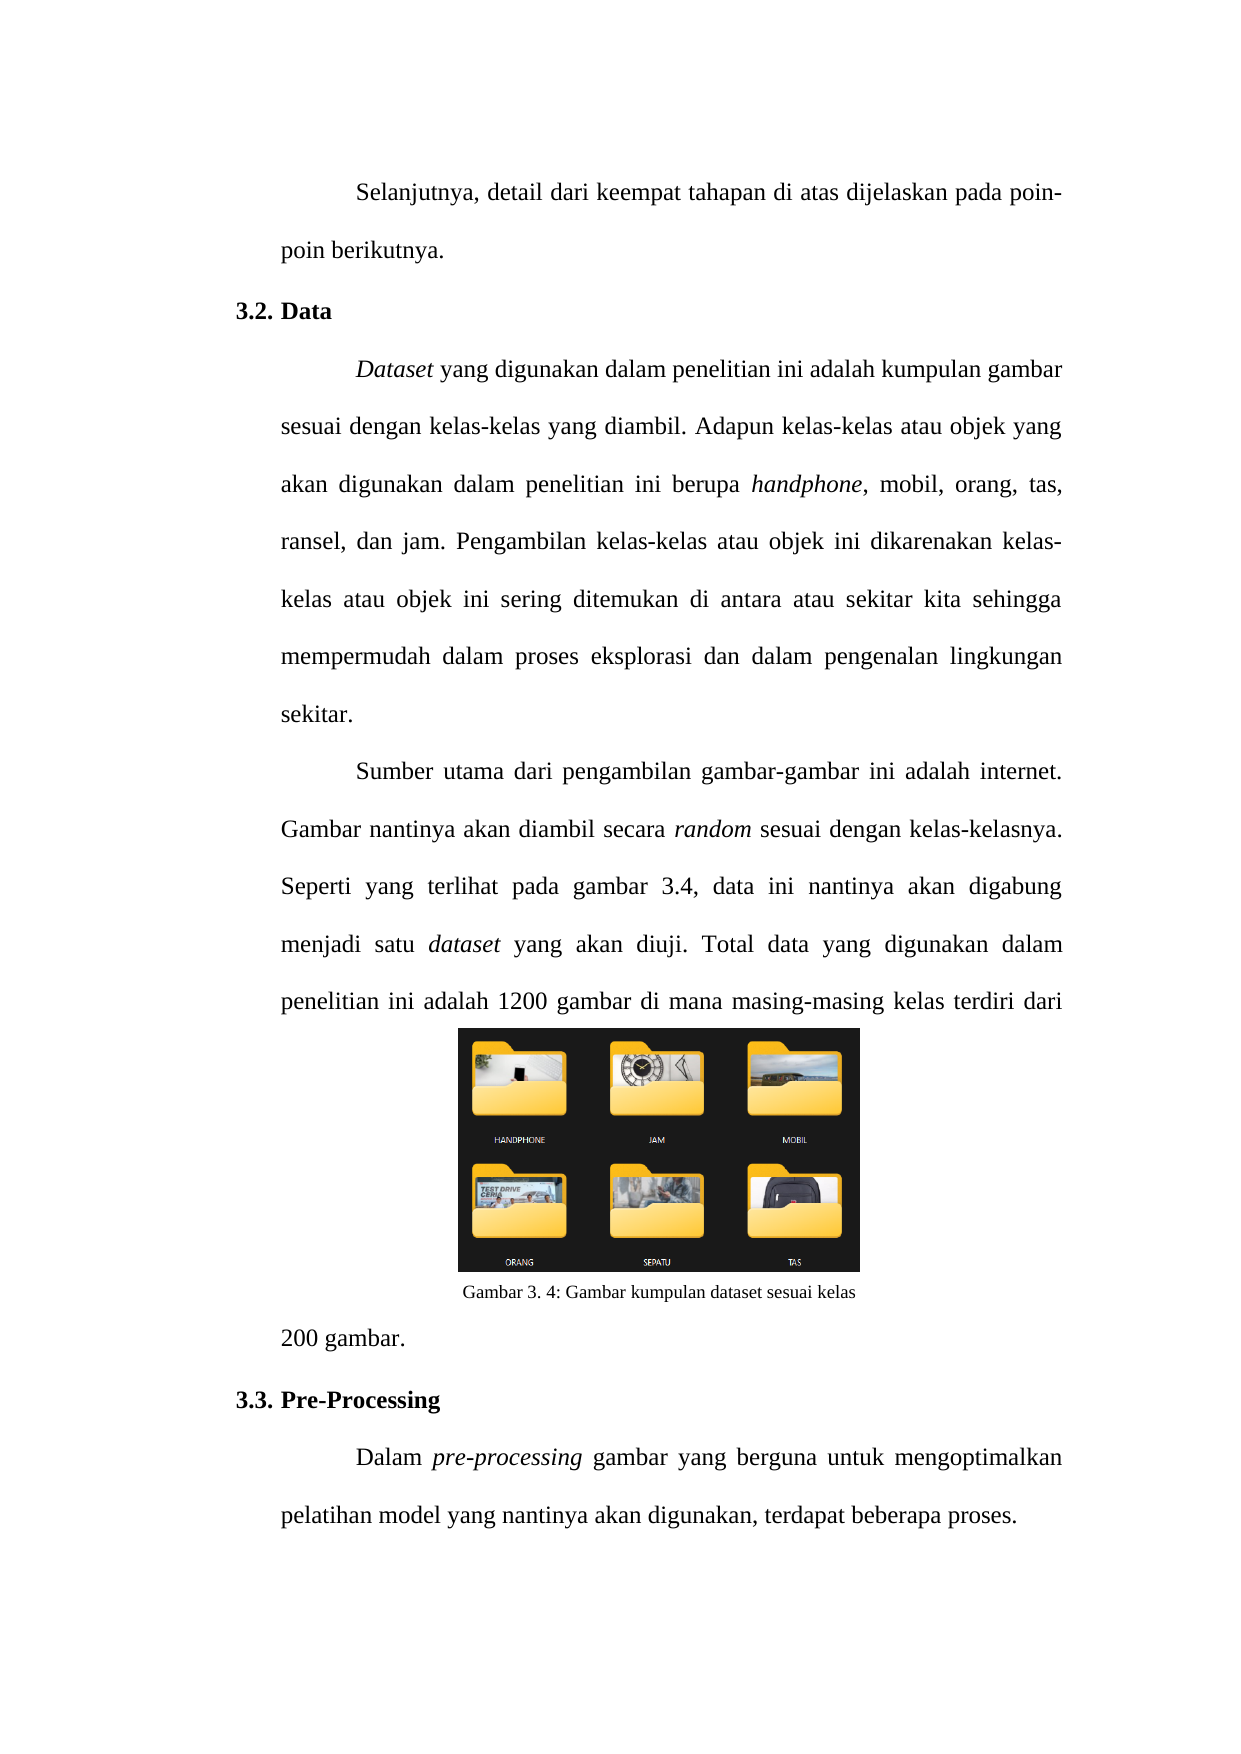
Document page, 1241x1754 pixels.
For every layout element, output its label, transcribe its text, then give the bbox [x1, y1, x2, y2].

subtitle Pre-Processing [236, 1385, 1063, 1413]
text Selanjutnya, detail dari keempat tahapan di atas dijelaskan pada poin-poin berikutnya. [281, 177, 1063, 263]
picture [458, 1028, 860, 1272]
text Dalam pre-processing gambar yang berguna untuk mengoptimalkan pelatihan model yang nantinya akan digunakan, terdapat beberapa proses. [281, 1442, 1063, 1528]
text Sumber utama dari pengambilan gambar-gambar ini adalah internet. Gambar nantinya akan diambil secara random sesuai dengan kelas-kelasnya. Seperti yang terlihat pada gambar 3.4, data ini nantinya akan digabung menjadi satu dataset yang akan diuji. Total data yang digunakan dalam penelitian ini adalah 1200 gambar di mana masing-masing kelas terdiri dari 200 gambar. [281, 756, 1063, 1352]
text Dataset yang digunakan dalam penelitian ini adalah kumpulan gambar sesuai dengan kelas-kelas yang diambil. Adapun kelas-kelas atau objek yang akan digunakan dalam penelitian ini berupa handphone, mobil, orang, tas, ransel, dan jam. Pengambilan kelas-kelas atau objek ini dikarenakan kelas-kelas atau objek ini sering ditemukan di antara atau sekitar kita sehingga mempermudah dalam proses eksplorasi dan dalam pengenalan lingkungan sekitar. [281, 354, 1063, 728]
subtitle Data [236, 296, 1063, 325]
